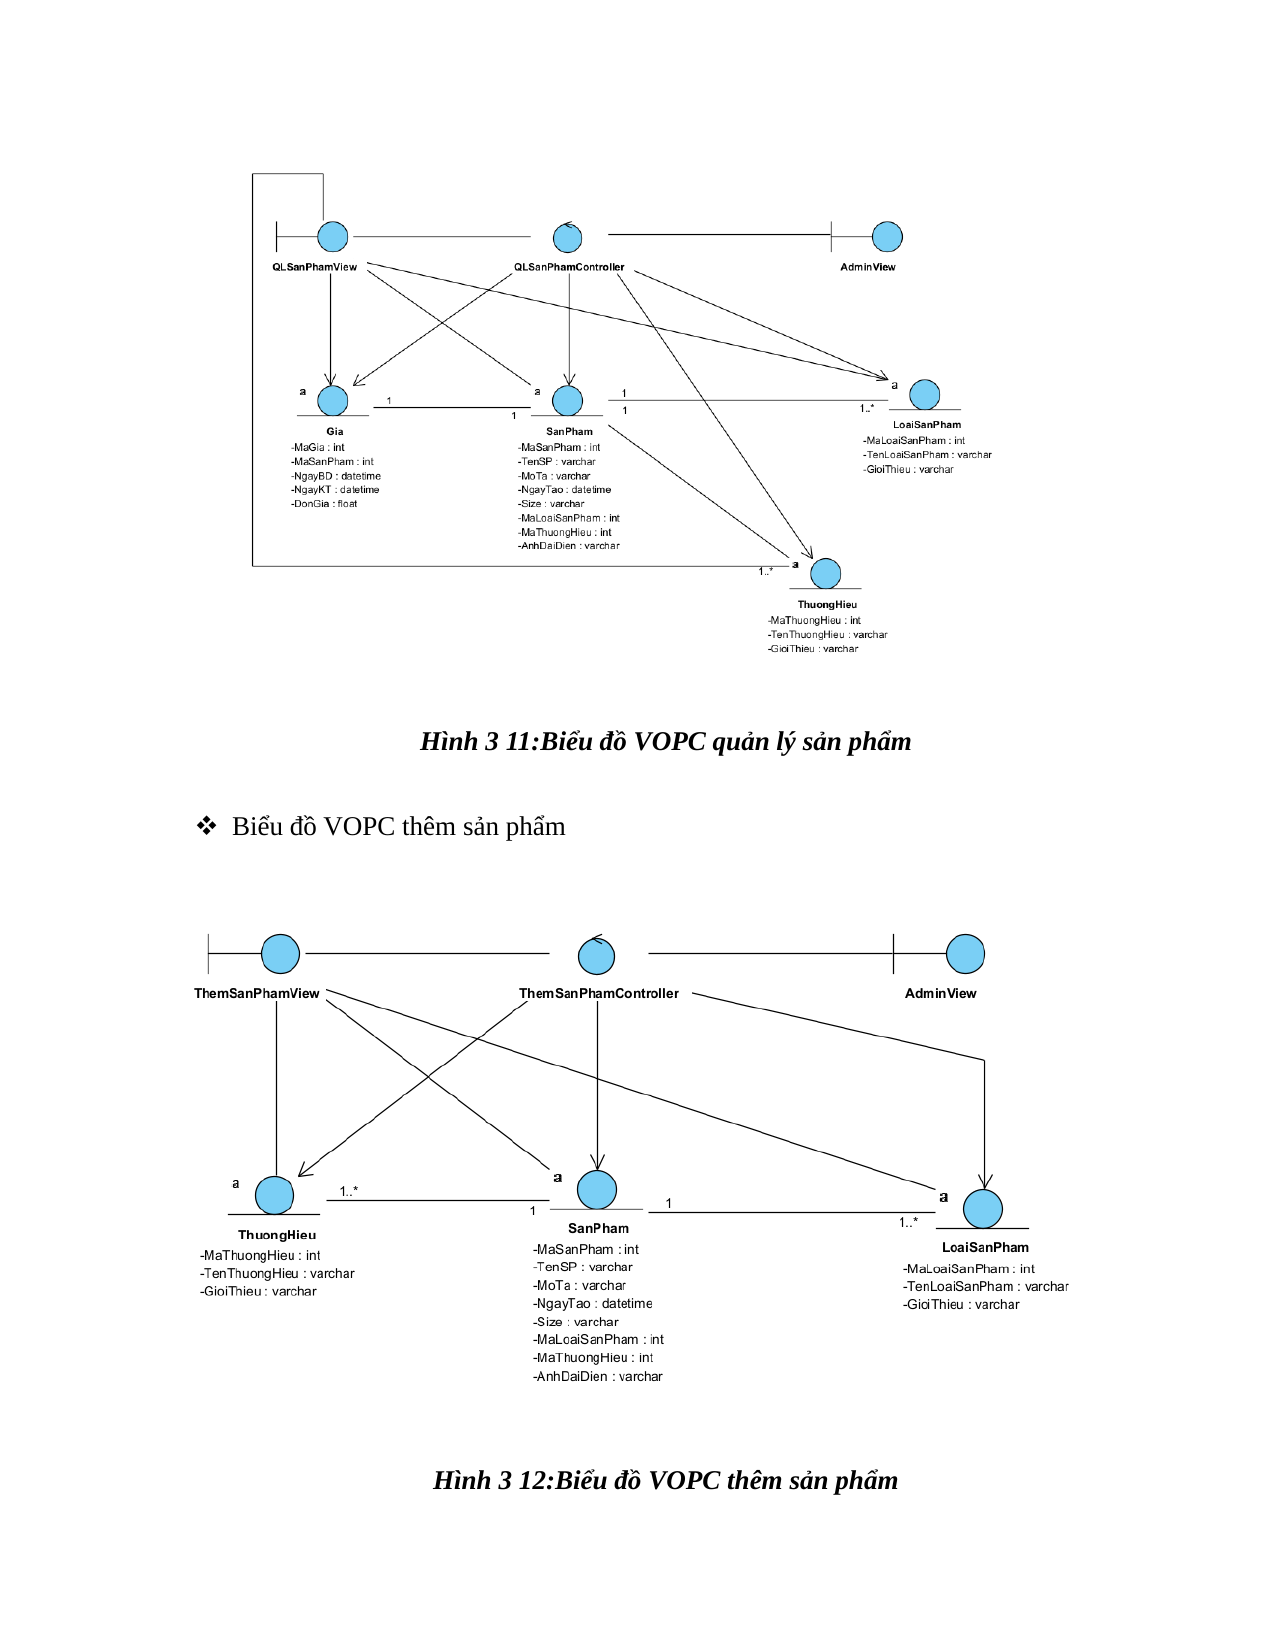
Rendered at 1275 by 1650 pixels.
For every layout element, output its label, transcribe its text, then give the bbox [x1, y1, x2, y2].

list Biểu đồ VOPC thêm sản phẩm [194, 810, 1125, 841]
picture [181, 894, 1094, 1411]
picture [212, 150, 1063, 673]
